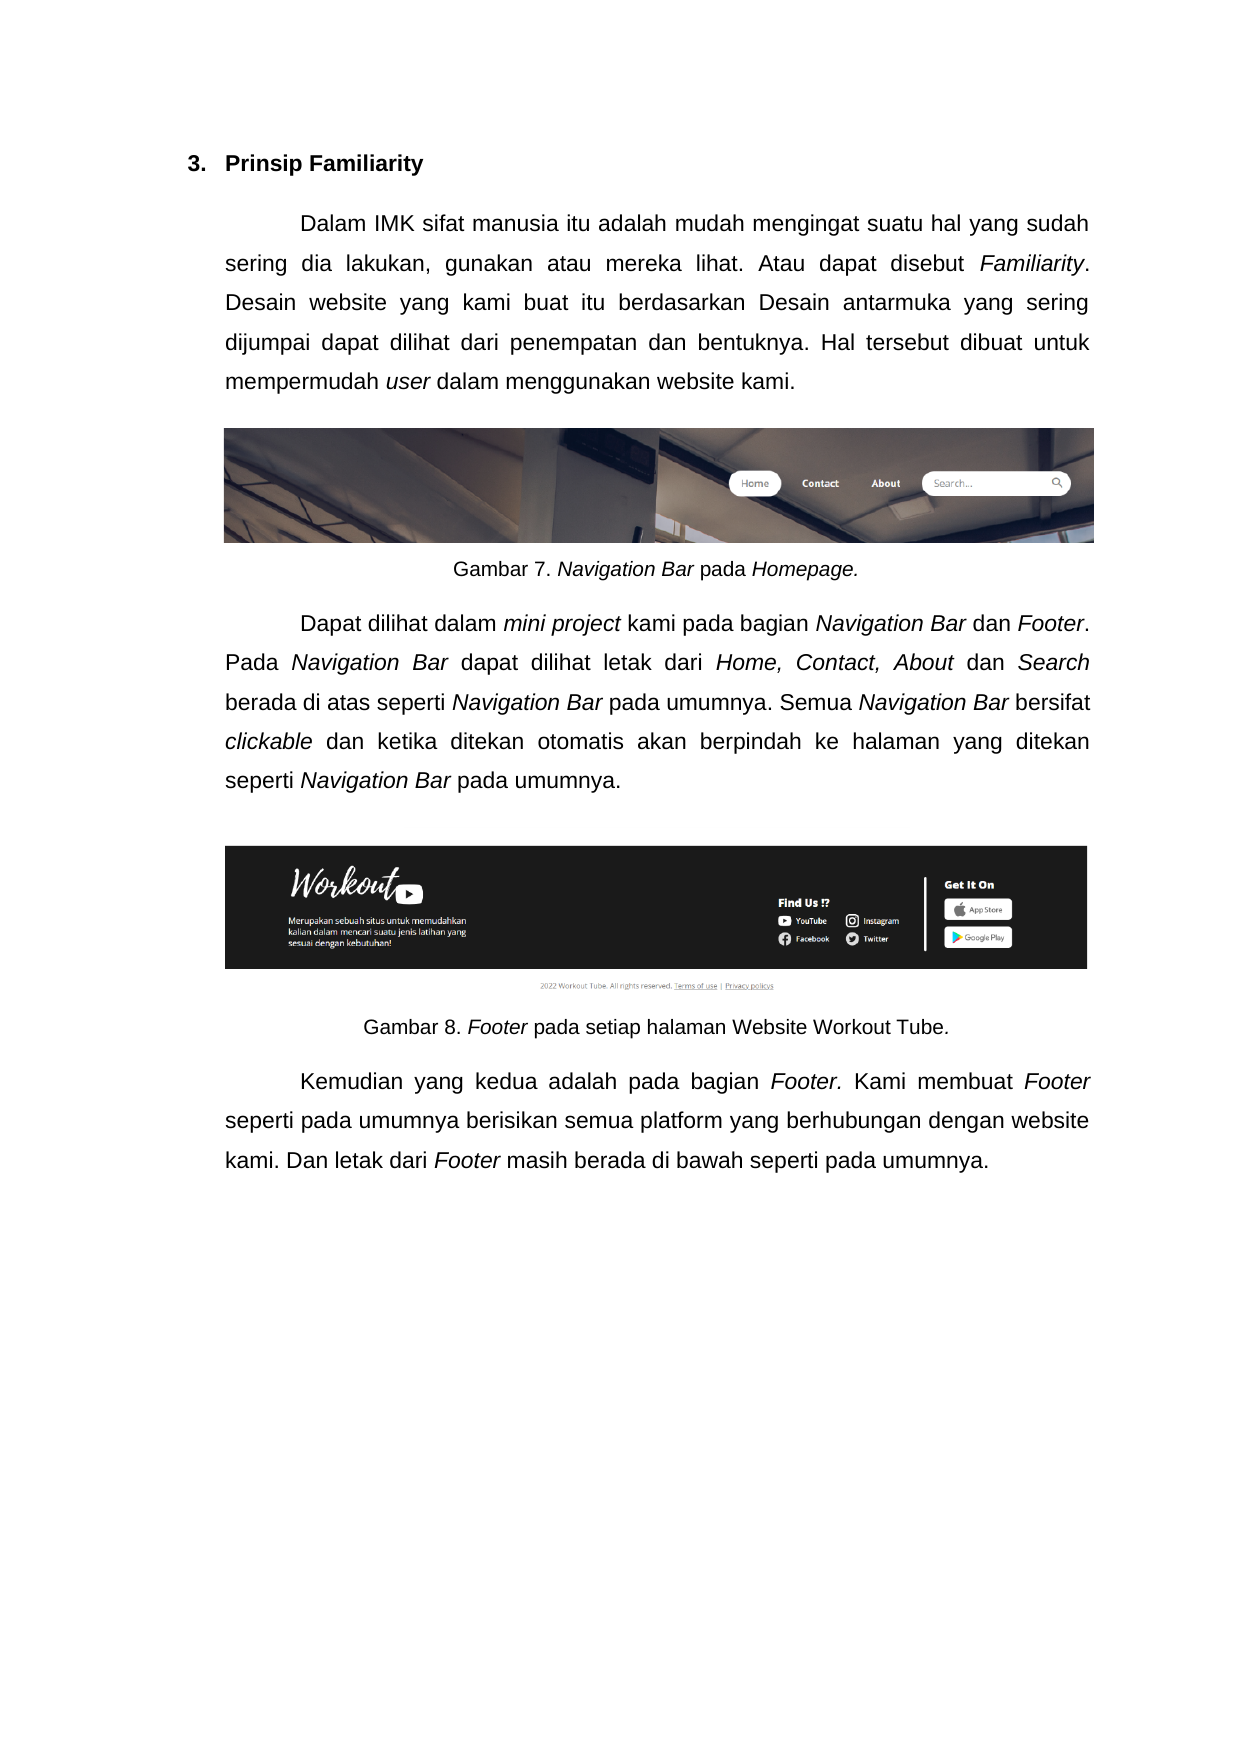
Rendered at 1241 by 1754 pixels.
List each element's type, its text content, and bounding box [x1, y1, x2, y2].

text Dapat dilihat dalam mini project kami pada bagian Navigation Bar dan Footer. Pada Navigation Bar dapat dilihat letak dari Home, Contact, About dan Search berada di atas seperti Navigation Bar pada umumnya. Semua Navigation Bar bersifat clickable dan ketika ditekan otomatis akan berpindah ke halaman yang ditekan seperti Navigation Bar pada umumnya. [225, 609, 1090, 794]
picture [223, 428, 1094, 543]
text Gambar 8. Footer pada setiap halaman Website Workout Tube. [150, 1015, 1090, 1039]
picture [225, 827, 1088, 1002]
text Kemudian yang kedua adalah pada bagian Footer. Kami membuat Footer seperti pada umumnya berisikan semua platform yang berhubungan dengan website kami. Dan letak dari Footer masih berada di bawah seperti pada umumnya. [225, 1068, 1090, 1173]
text Dalam IMK sifat manusia itu adalah mudah mengingat suatu hal yang sudah sering dia lakukan, gunakan atau mereka lihat. Atau dapat disebut Familiarity. Desain website yang kami buat itu berdasarkan Desain antarmuka yang sering dijumpai dapat dilihat dari penempatan dan bentuknya. Hal tersebut dibuat untuk mempermudah user dalam menggunakan website kami. [225, 210, 1090, 394]
list Gambar 7. Navigation Bar pada Homepage. [194, 557, 1090, 581]
list Prinsip Familiarity [187, 150, 1090, 176]
